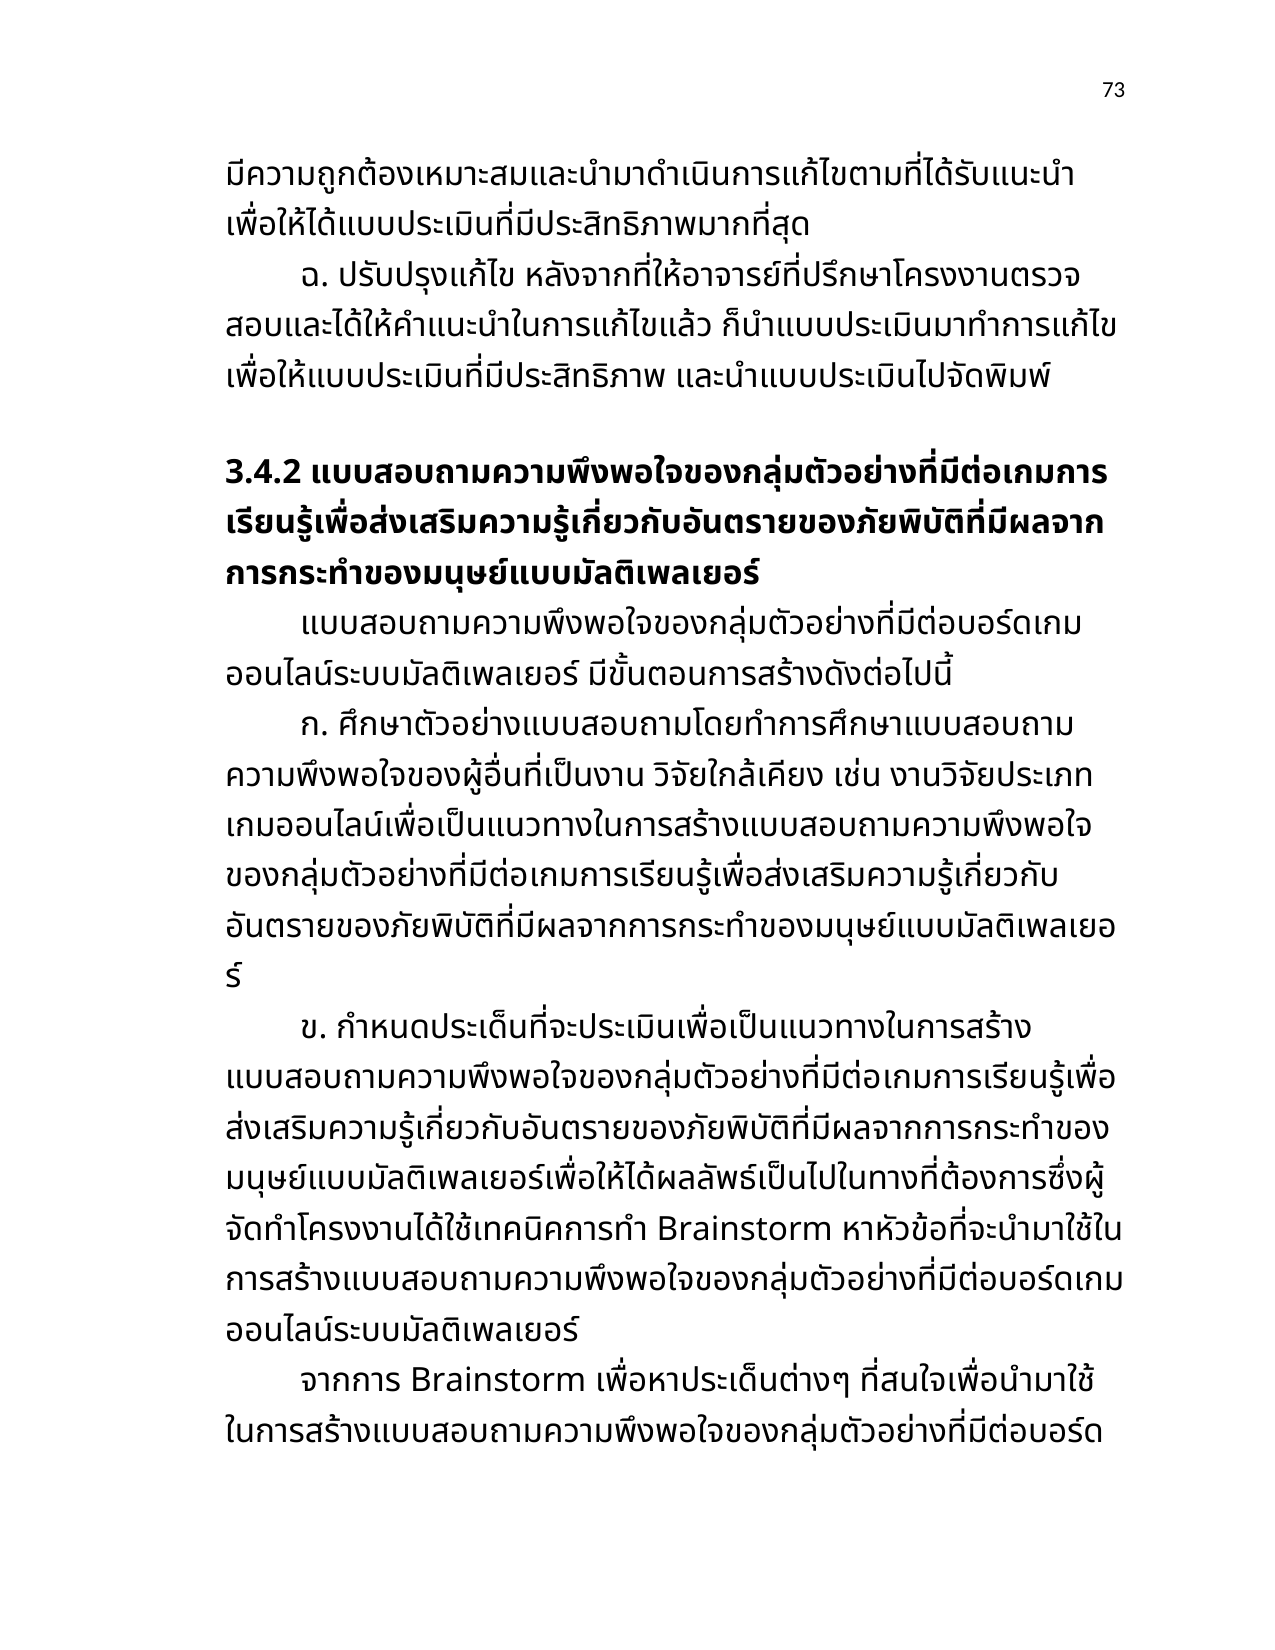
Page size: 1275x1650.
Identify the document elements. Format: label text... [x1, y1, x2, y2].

text ฉ. ปรับปรุงแก้ไข หลังจากที่ให้อาจารย์ที่ปรึกษาโครงงานตรวจสอบและได้ให้คำแนะนำในการแก้ไขแล้ว ก็นำแบบประเมินมาทำการแก้ไขเพื่อให้แบบประเมินที่มีประสิทธิภาพ และนำแบบประเมินไปจัดพิมพ์ [225, 251, 1125, 402]
text แบบสอบถามความพึงพอใจของกลุ่มตัวอย่างที่มีต่อบอร์ดเกมออนไลน์ระบบมัลติเพลเยอร์ มีขั้นตอนการสร้างดังต่อไปนี้ [225, 599, 1125, 700]
text ข. กำหนดประเด็นที่จะประเมินเพื่อเป็นแนวทางในการสร้างแบบสอบถามความพึงพอใจของกลุ่มตัวอย่างที่มีต่อเกมการเรียนรู้เพื่อส่งเสริมความรู้เกี่ยวกับอันตรายของภัยพิบัติที่มีผลจากการกระทำของมนุษย์แบบมัลติเพลเยอร์เพื่อให้ได้ผลลัพธ์เป็นไปในทางที่ต้องการซึ่งผู้จัดทำโครงงานได้ใช้เทคนิคการทำ Brainstorm หาหัวข้อที่จะนำมาใช้ในการสร้างแบบสอบถามความพึงพอใจของกลุ่มตัวอย่างที่มีต่อบอร์ดเกมออนไลน์ระบบมัลติเพลเยอร์ [225, 1003, 1125, 1356]
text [225, 150, 1125, 251]
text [225, 1356, 1125, 1457]
text 3.4.2 แบบสอบถามความพึงพอใจของกลุ่มตัวอย่างที่มีต่อเกมการเรียนรู้เพื่อส่งเสริมความรู้เกี่ยวกับอันตรายของภัยพิบัติที่มีผลจากการกระทำของมนุษย์แบบมัลติเพลเยอร์ [225, 448, 1125, 599]
text ก. ศึกษาตัวอย่างแบบสอบถามโดยทำการศึกษาแบบสอบถามความพึงพอใจของผู้อื่นที่เป็นงาน วิจัยใกล้เคียง เช่น งานวิจัยประเภท เกมออนไลน์เพื่อเป็นแนวทางในการสร้างแบบสอบถามความพึงพอใจของกลุ่มตัวอย่างที่มีต่อเกมการเรียนรู้เพื่อส่งเสริมความรู้เกี่ยวกับอันตรายของภัยพิบัติที่มีผลจากการกระทำของมนุษย์แบบมัลติเพลเยอร์ [225, 700, 1125, 1003]
